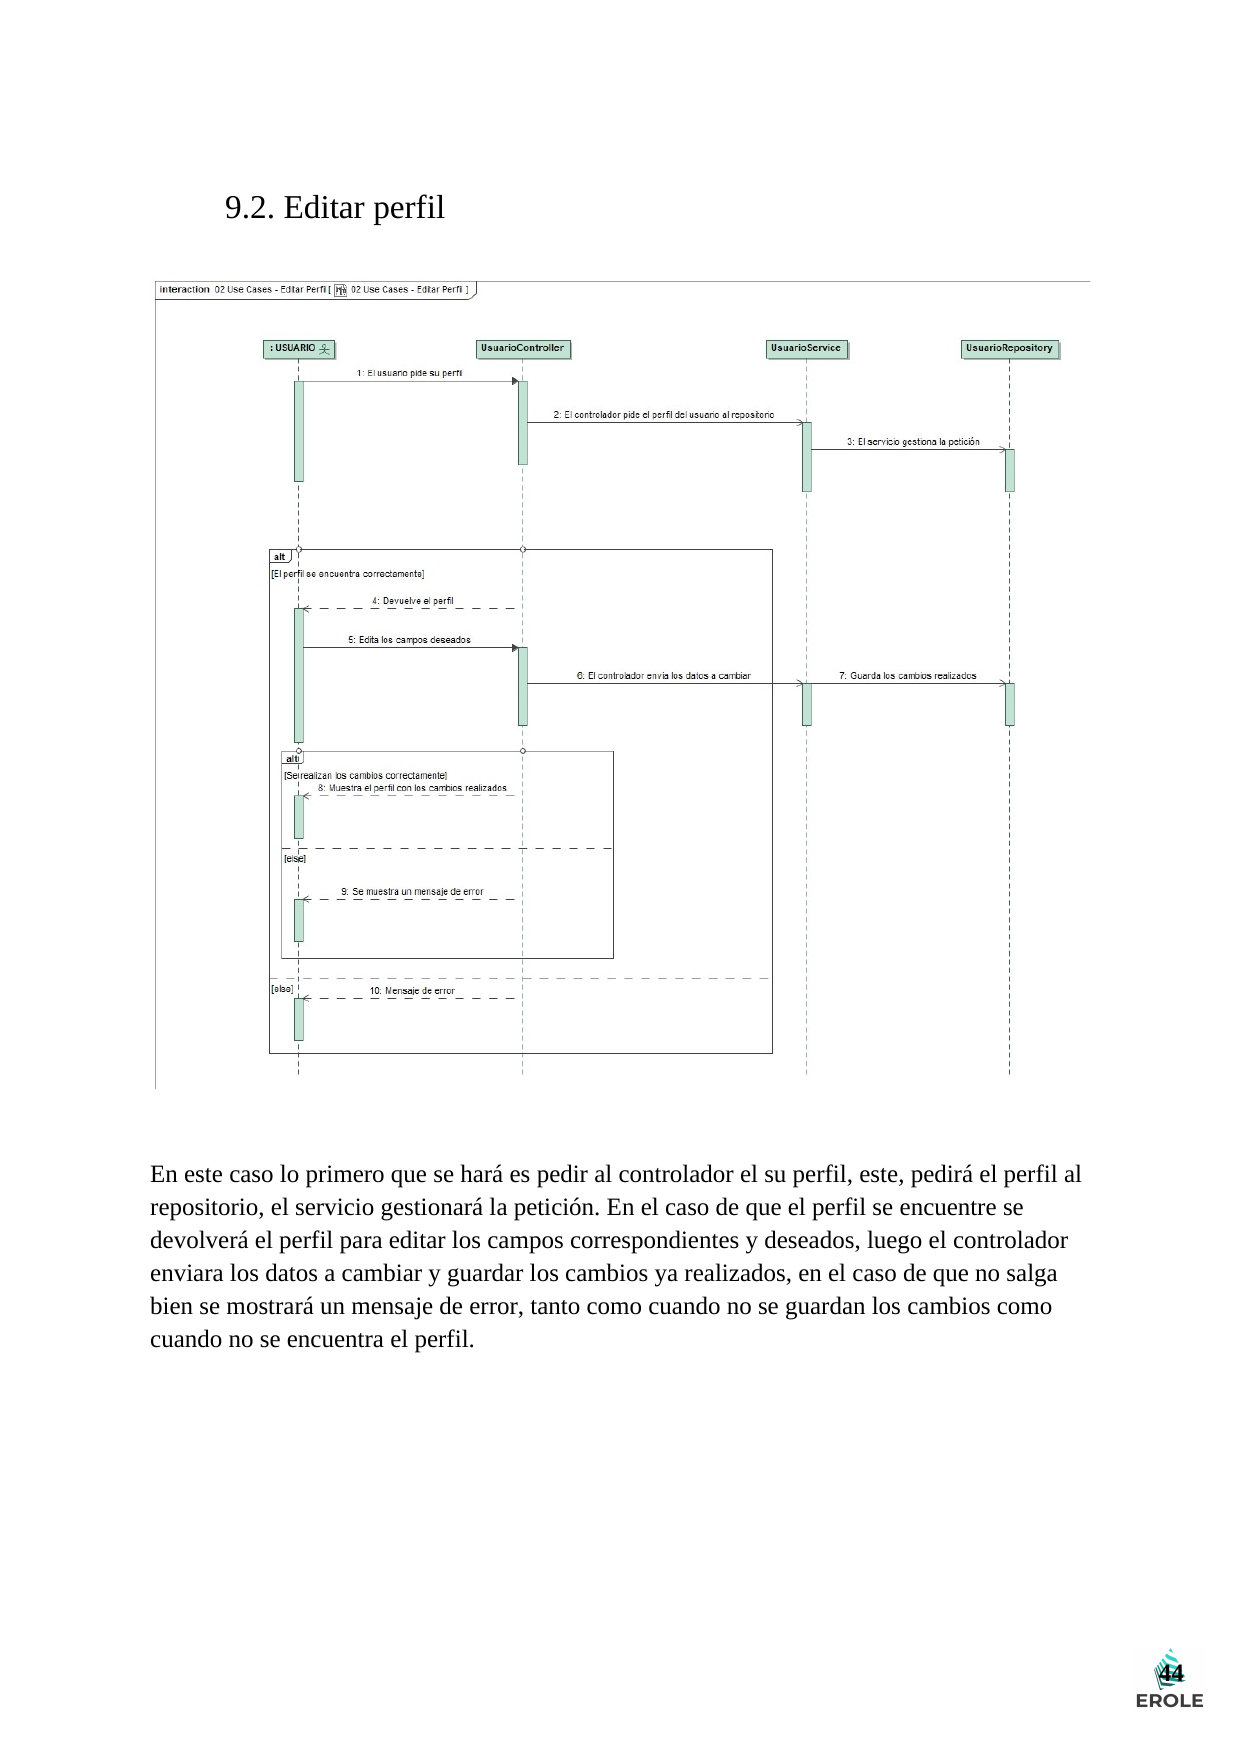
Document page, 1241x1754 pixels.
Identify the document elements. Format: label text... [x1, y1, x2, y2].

picture [1132, 1647, 1205, 1709]
picture [150, 277, 1091, 1089]
text En este caso lo primero que se hará es pedir al controlador el su perfil, este, pedirá el perfil al repositorio, el servicio gestionará la petición. En el caso de que el perfil se encuentre se devolverá el perfil para editar los campos correspondientes y deseados, luego el controlador enviara los datos a cambiar y guardar los cambios ya realizados, en el caso de que no salga bien se mostrará un mensaje de error, tanto como cuando no se guardan los cambios como cuando no se encuentra el perfil. [150, 1159, 1090, 1352]
subtitle 9.2. Editar perfil [150, 187, 1090, 226]
